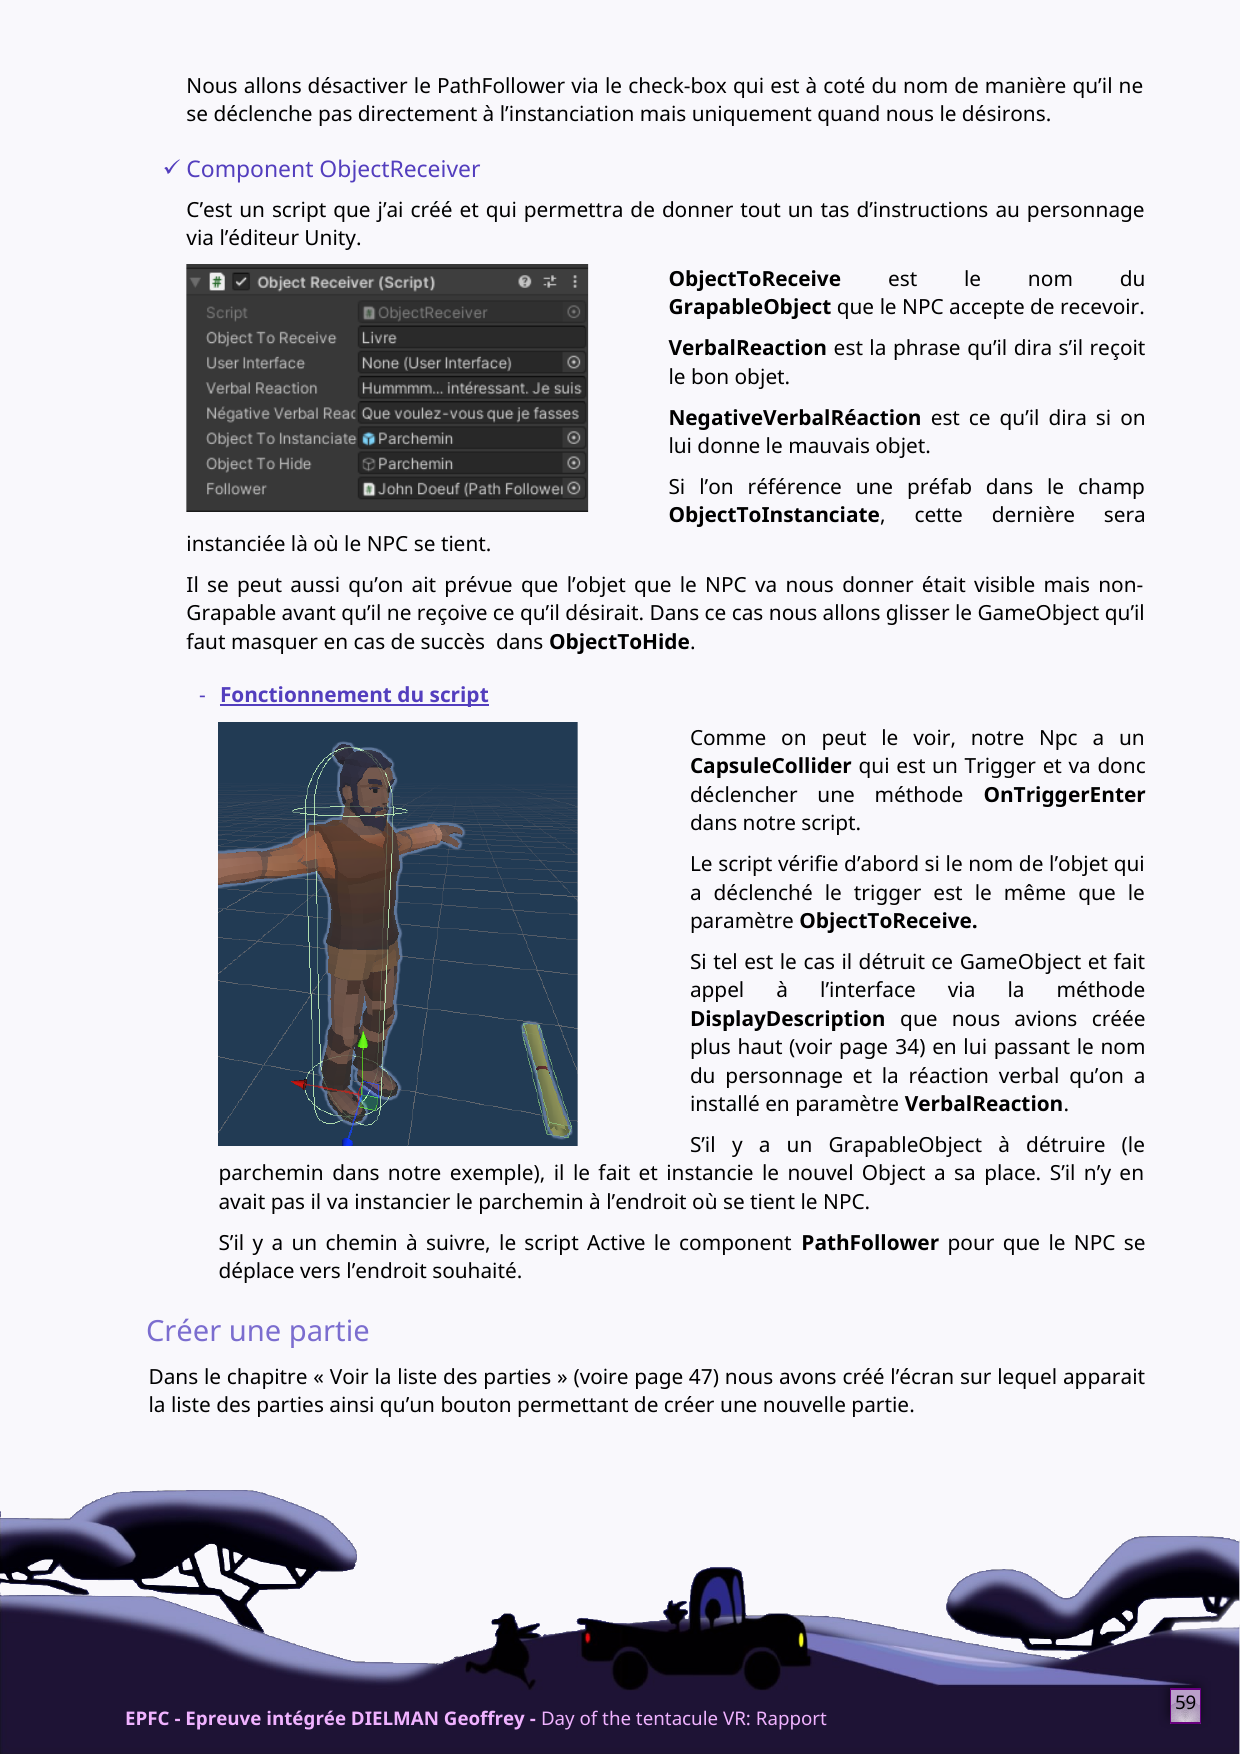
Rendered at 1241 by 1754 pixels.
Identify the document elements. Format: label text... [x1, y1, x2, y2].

text Dans le chapitre « Voir la liste des parties » (voire page 39) nous avons créé l’écran sur lequel apparait la liste des parties ainsi qu’un bouton permettant de créer une nouvelle partie. [148, 1362, 1146, 1419]
text S’il y a un chemin à suivre, le script Active le component PathFollower pour que le NPC se déplace vers l’endroit souhaité. [218, 1228, 1146, 1285]
text Si tel est le cas il détruit ce GameObject et fait appel à l’interface via la méthode DisplayDescription que nous avions créée plus haut (voir page 29) en lui passant le nom du personnage et la réaction verbal qu’on a installé en paramètre VerbalReaction. [578, 947, 1146, 1118]
subtitle Component ObjectReceiver [162, 153, 1146, 184]
picture [186, 264, 589, 512]
text Nous allons désactiver le PathFollower via le check-box qui est à coté du nom de manière qu’il ne se déclenche pas directement à l’instanciation mais uniquement quand nous le désirons. [186, 71, 1146, 128]
picture [218, 722, 578, 1146]
text C’est un script que j’ai créé et qui permettra de donner tout un tas d’instructions au personnage via l’éditeur Unity. [186, 195, 1146, 252]
text VerbalReaction est la phrase qu’il dira s’il reçoit le bon objet. [589, 333, 1146, 390]
text Comme on peut le voir, notre Npc a un CapsuleCollider qui est un Trigger et va donc déclencher une méthode OnTriggerEnter dans notre script. [578, 723, 1146, 837]
text NegativeVerbalRéaction est ce qu’il dira si on lui donne le mauvais objet. [589, 403, 1146, 460]
text S’il y a un GrapableObject à détruire (le parchemin dans notre exemple), il le fait et instancie le nouvel Object a sa place. S’il n’y en avait pas il va instancier le parchemin à l’endroit où se tient le NPC. [218, 1130, 1146, 1215]
text ObjectToReceive est le nom du GrapableObject que le NPC accepte de recevoir. [589, 264, 1146, 321]
text Si l’on référence une préfab dans le champ ObjectToInstanciate, cette dernière sera instanciée là où le NPC se tient. [186, 472, 1146, 557]
subtitle Fonctionnement du script [199, 680, 1146, 709]
subtitle Créer une partie [146, 1310, 1146, 1349]
picture [0, 1479, 1240, 1754]
text Il se peut aussi qu’on ait prévue que l’objet que le NPC va nous donner était visible mais non-Grapable avant qu’il ne reçoive ce qu’il désirait. Dans ce cas nous allons glisser le GameObject qu’il faut masquer en cas de succès dans ObjectToHide. [186, 570, 1146, 655]
text Le script vérifie d’abord si le nom de l’objet qui a déclenché le trigger est le même que le paramètre ObjectToReceive. [578, 849, 1146, 934]
